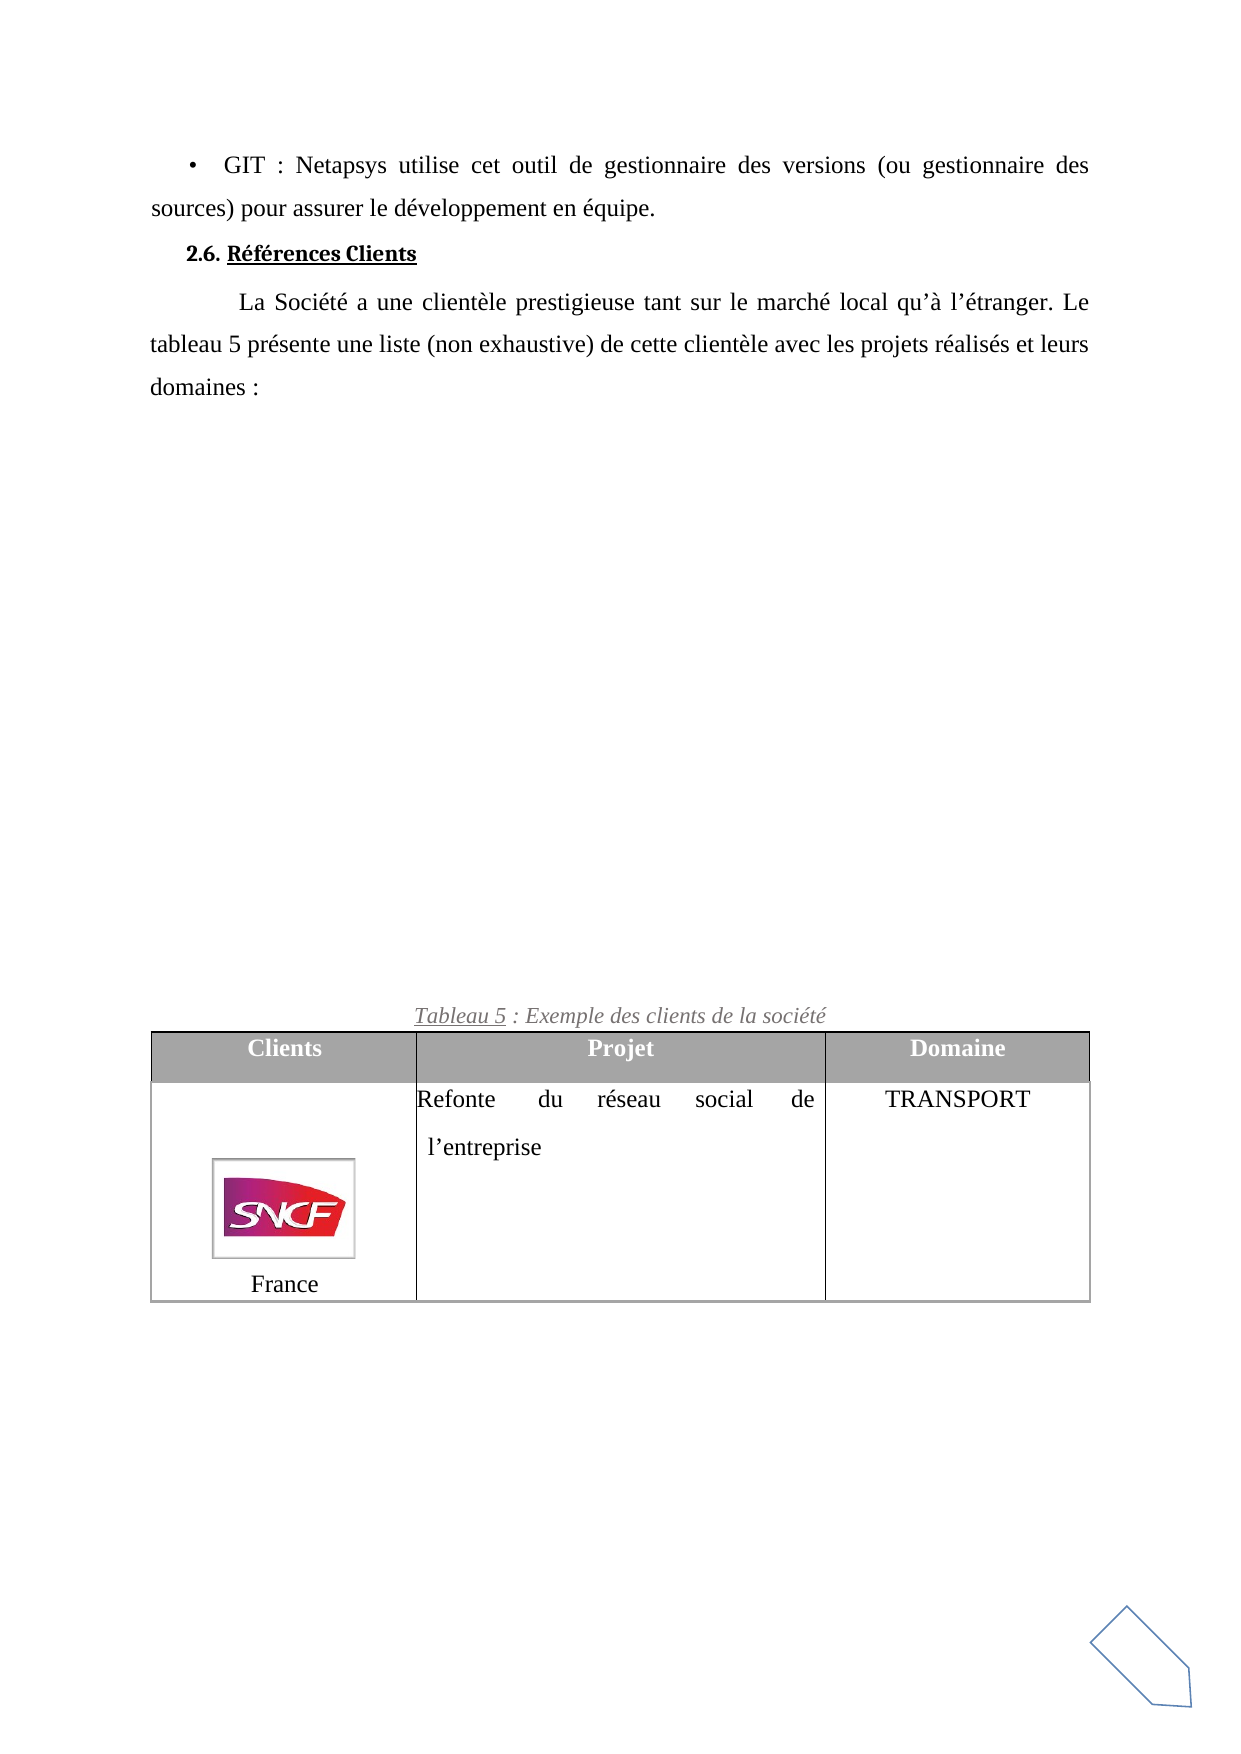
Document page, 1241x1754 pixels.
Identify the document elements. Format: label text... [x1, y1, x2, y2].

table_cell TRANSPORT [826, 1083, 1089, 1300]
table_header Projet [417, 1033, 790, 1081]
text La Société a une clientèle prestigieuse tant sur le marché local qu’à l’étranger. Le tableau 5 présente une liste (non exhaustive) de cette clientèle avec les projets réalisés et leurs domaines : [150, 287, 1090, 400]
list GIT : Netapsys utilise cet outil de gestionnaire des versions (ou gestionnaire des sources) pour assurer le développement en équipe. [151, 150, 1091, 222]
picture [211, 1158, 356, 1259]
table_header Domaine [826, 1033, 1089, 1081]
text Tableau 5 : Exemple des clients de la société [414, 1002, 1139, 1029]
table_header [790, 1033, 825, 1081]
table_cell de [790, 1083, 825, 1300]
table_cell France [152, 1083, 416, 1300]
table_header Clients [152, 1033, 416, 1081]
table_cell Refonte du réseau social l’entreprise [417, 1083, 790, 1300]
subtitle 2.6. Références Clients [186, 241, 1139, 267]
